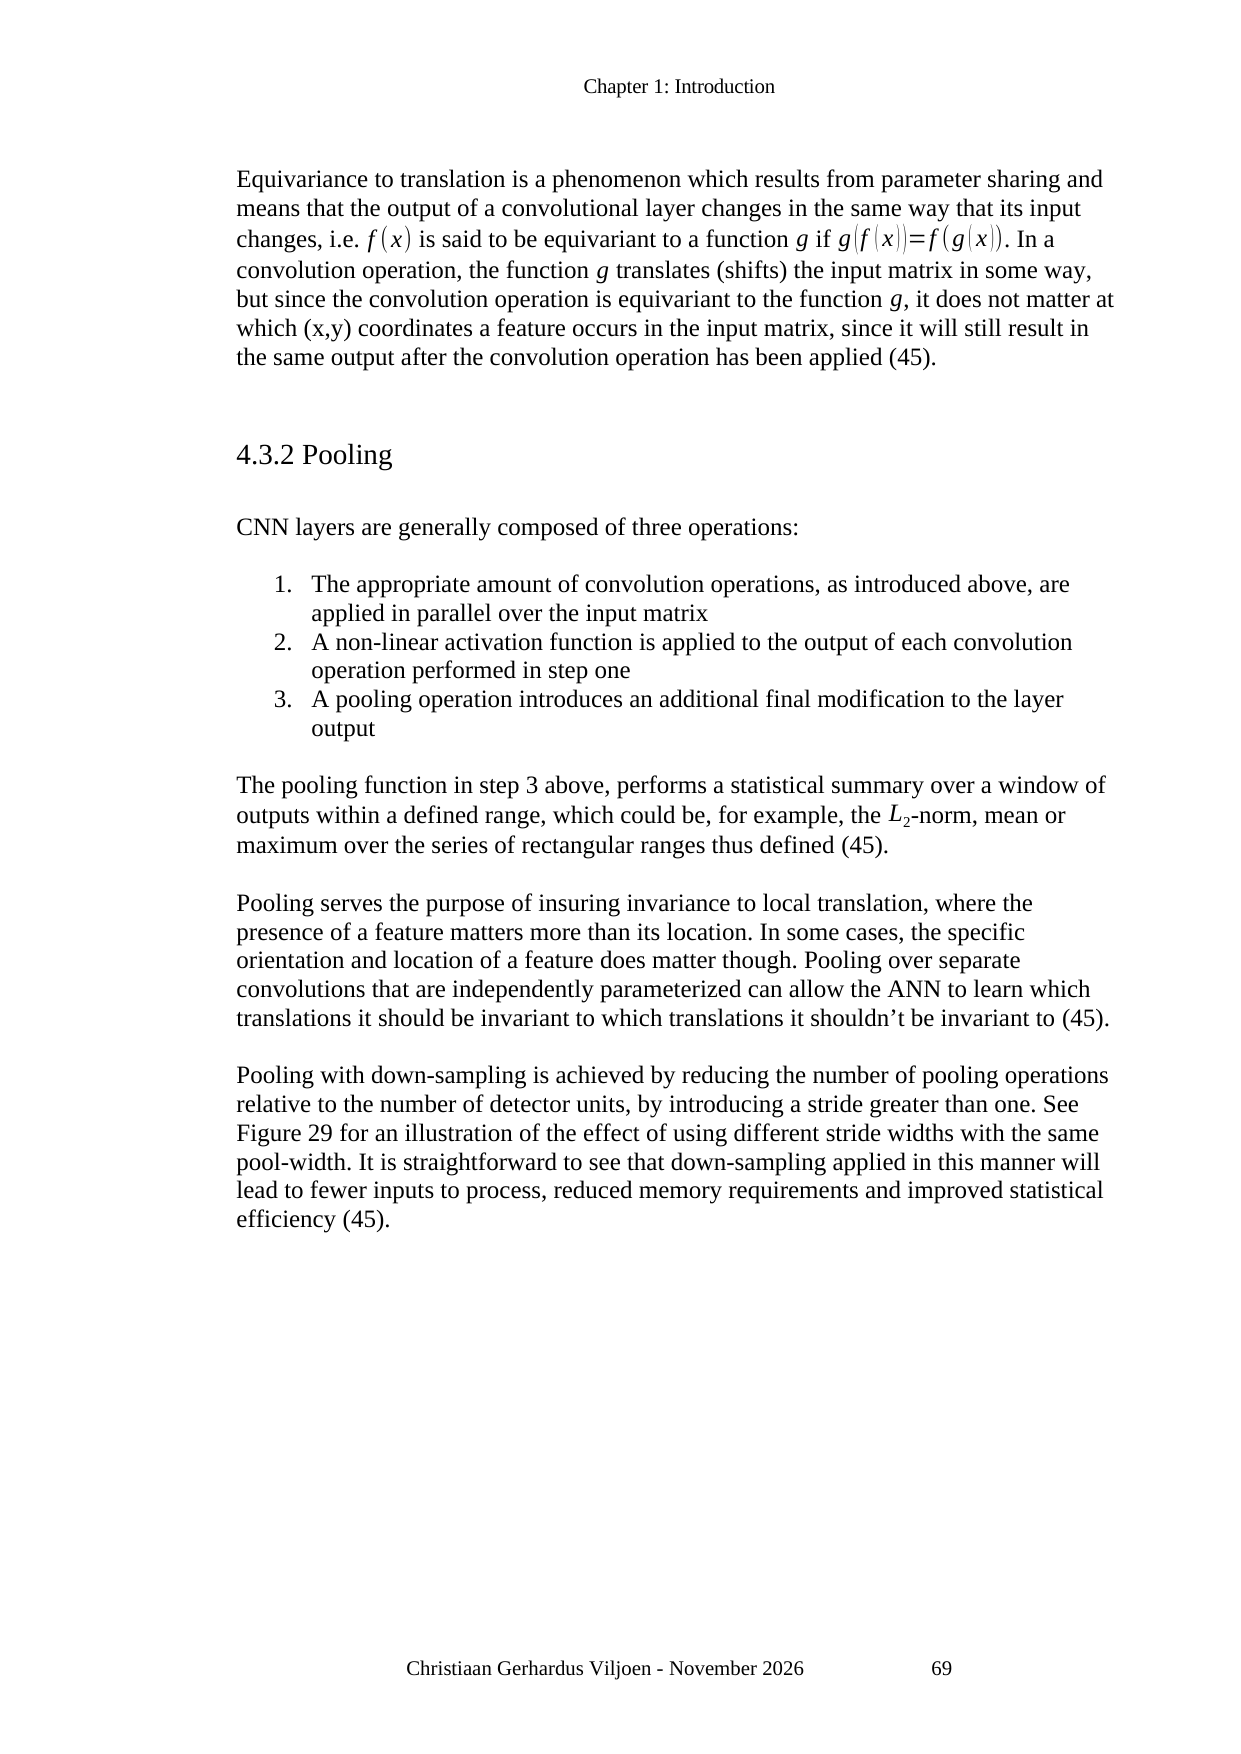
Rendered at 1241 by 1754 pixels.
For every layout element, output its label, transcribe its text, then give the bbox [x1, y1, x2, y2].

list The appropriate amount of convolution operations, as introduced above, are applied in parallel over the input matrix [274, 569, 1122, 627]
text The pooling function in step 3 above, performs a statistical summary over a window of outputs within a defined range, which could be, for example, the -norm, mean or maximum over the series of rectangular ranges thus defined . [236, 770, 1122, 859]
list A pooling operation introduces an additional final modification to the layer output [274, 684, 1122, 742]
text CNN layers are generally composed of three operations: [236, 512, 1122, 540]
text Pooling with down-sampling is achieved by reducing the number of pooling operations relative to the number of detector units, by introducing a stride greater than one. See Figure 29 for an illustration of the effect of using different stride widths with the same pool-width. It is straightforward to see that down-sampling applied in this manner will lead to fewer inputs to process, reduced memory requirements and improved statistical efficiency . [236, 1061, 1122, 1233]
text Equivariance to translation is a phenomenon which results from parameter sharing and means that the output of a convolutional layer changes in the same way that its input changes, i.e. is said to be equivariant to a function if . In a convolution operation, the function translates (shifts) the input matrix in some way, but since the convolution operation is equivariant to the function , it does not matter at which (x,y) coordinates a feature occurs in the input matrix, since it will still result in the same output after the convolution operation has been applied . [236, 164, 1122, 371]
subtitle Pooling [236, 437, 1122, 470]
list A non-linear activation function is applied to the output of each convolution operation performed in step one [274, 627, 1122, 684]
text Pooling serves the purpose of insuring invariance to local translation, where the presence of a feature matters more than its location. In some cases, the specific orientation and location of a feature does matter though. Pooling over separate convolutions that are independently parameterized can allow the ANN to learn which translations it should be invariant to which translations it shouldn’t be invariant to . [236, 888, 1122, 1032]
